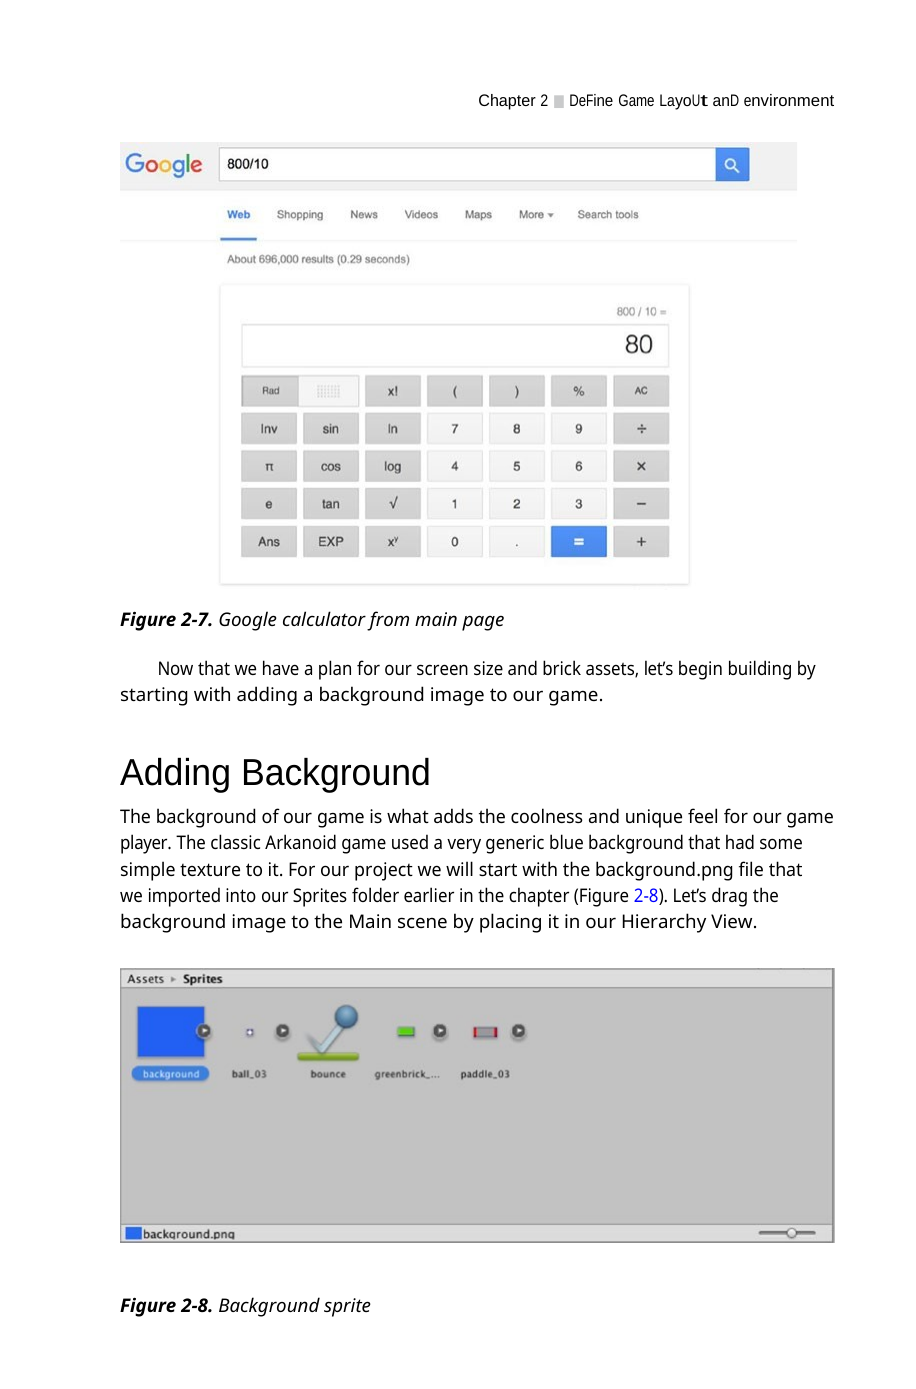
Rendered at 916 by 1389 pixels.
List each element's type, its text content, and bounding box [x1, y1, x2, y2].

text Now that we have a plan for our screen size and brick assets, let’s begin building by starting with adding a background image to our game. [120, 655, 845, 707]
picture [120, 142, 798, 590]
text Chapter 2 ■ DeFine Game LayoUt anD environment [478, 89, 845, 112]
text we imported into our Sprites folder earlier in the chapter (Figure 2-8). Let’s drag the background image to the Main scene by placing it in our Hierarchy View. [120, 882, 845, 934]
text The background of our game is what adds the coolness and unique feel for our game player. The classic Arkanoid game used a very generic blue background that had some simple texture to it. For our project we will start with the background.png file that [120, 803, 845, 881]
text Figure 2-8. Background sprite [120, 1293, 845, 1318]
subtitle Adding Background [120, 751, 845, 794]
picture [120, 968, 835, 1243]
